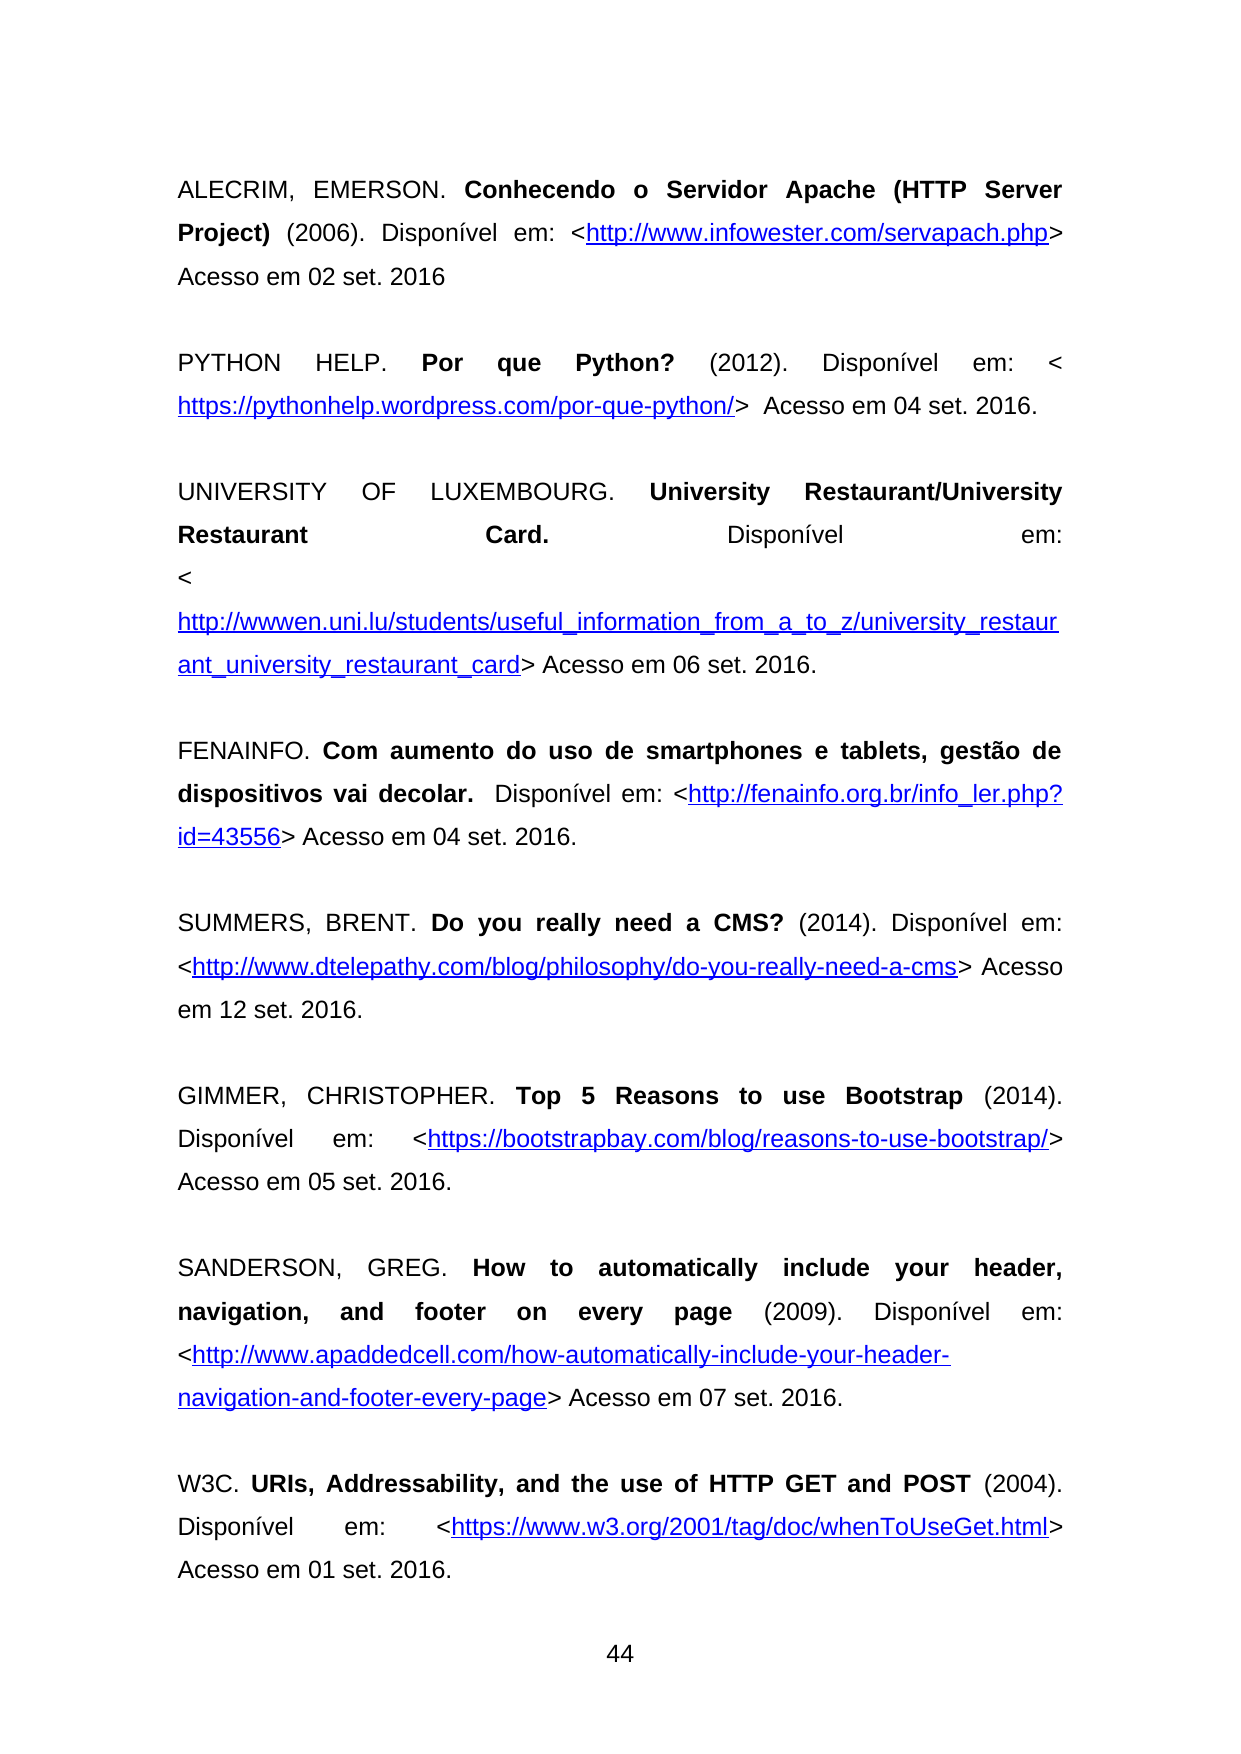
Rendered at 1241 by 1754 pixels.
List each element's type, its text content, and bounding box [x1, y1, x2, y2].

text GIMMER, CHRISTOPHER. Top 5 Reasons to use Bootstrap (2014). Disponível em: <https://bootstrapbay.com/blog/reasons-to-use-bootstrap/> Acesso em 05 set. 2016. [177, 1081, 1063, 1196]
text W3C. URIs, Addressability, and the use of HTTP GET and POST (2004). Disponível em: <https://www.w3.org/2001/tag/doc/whenToUseGet.html> Acesso em 01 set. 2016. [177, 1469, 1063, 1584]
text PYTHON HELP. Por que Python? (2012). Disponível em: < https://pythonhelp.wordpress.com/por-que-python/> Acesso em 04 set. 2016. [177, 348, 1063, 419]
text FENAINFO. Com aumento do uso de smartphones e tablets, gestão de dispositivos vai decolar. Disponível em: <http://fenainfo.org.br/info_ler.php?id=43556> Acesso em 04 set. 2016. [177, 736, 1063, 851]
text SUMMERS, BRENT. Do you really need a CMS? (2014). Disponível em: <http://www.dtelepathy.com/blog/philosophy/do-you-really-need-a-cms> Acesso em 12 set. 2016. [177, 908, 1063, 1023]
text UNIVERSITY OF LUXEMBOURG. University Restaurant/University Restaurant Card. Disponível em: <http://wwwen.uni.lu/students/useful_information_from_a_to_z/university_restaurant_university_restaurant_card> Acesso em 06 set. 2016. [177, 477, 1063, 678]
text ALECRIM, EMERSON. Conhecendo o Servidor Apache (HTTP Server Project) (2006). Disponível em: <http://www.infowester.com/servapach.php> Acesso em 02 set. 2016 [177, 175, 1063, 290]
text SANDERSON, GREG. How to automatically include your header, navigation, and footer on every page (2009). Disponível em: <http://www.apaddedcell.com/how-automatically-include-your-header-navigation-and-footer-every-page> Acesso em 07 set. 2016. [177, 1253, 1063, 1411]
